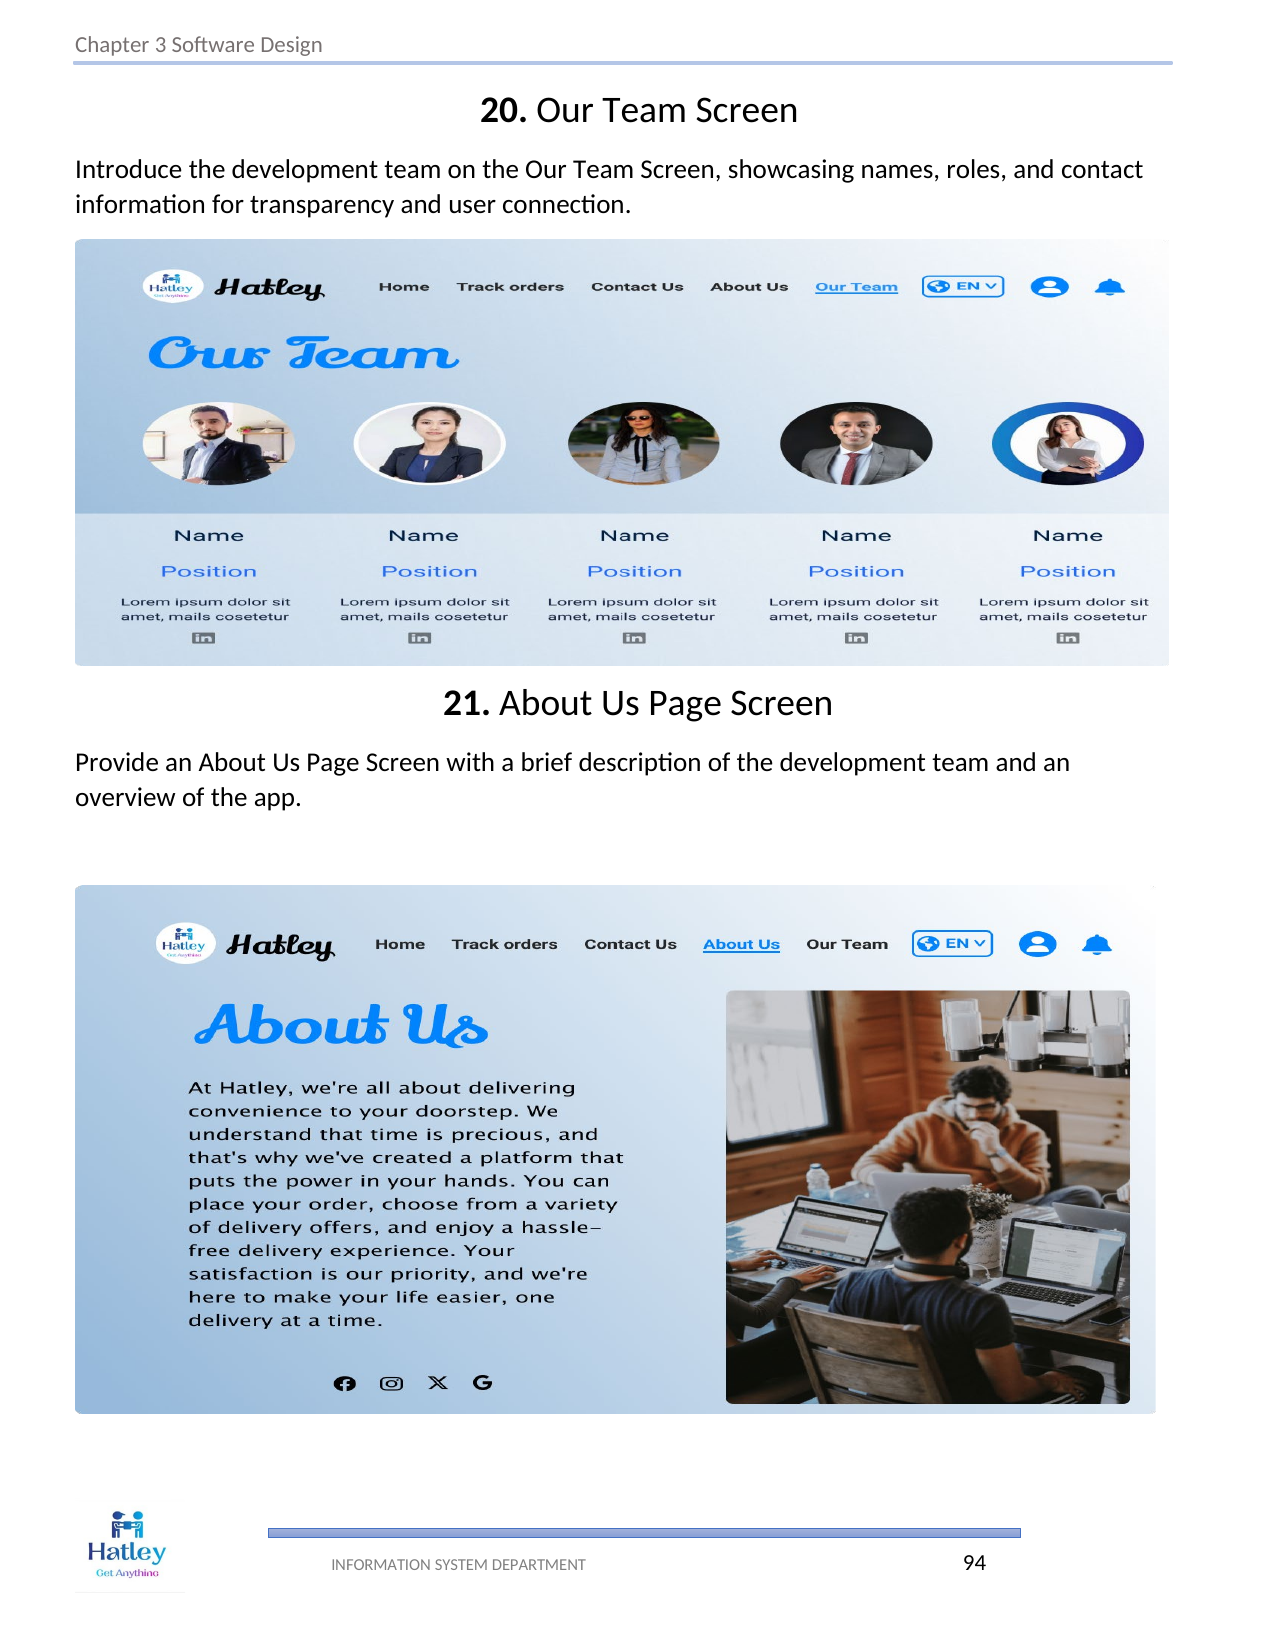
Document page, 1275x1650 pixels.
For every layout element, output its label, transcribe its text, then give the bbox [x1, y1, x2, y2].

picture [269, 1529, 1020, 1537]
picture [75, 1498, 185, 1593]
subtitle Our Team Screen [480, 86, 1248, 132]
text Introduce the development team on the Our Team Screen, showcasing names, roles, and contact information for transparency and user connection. [75, 152, 1248, 221]
subtitle About Us Page Screen [443, 248, 1248, 725]
picture [75, 239, 1169, 666]
picture [75, 885, 1156, 1414]
text Provide an About Us Page Screen with a brief description of the development team and an overview of the app. [75, 745, 1173, 814]
